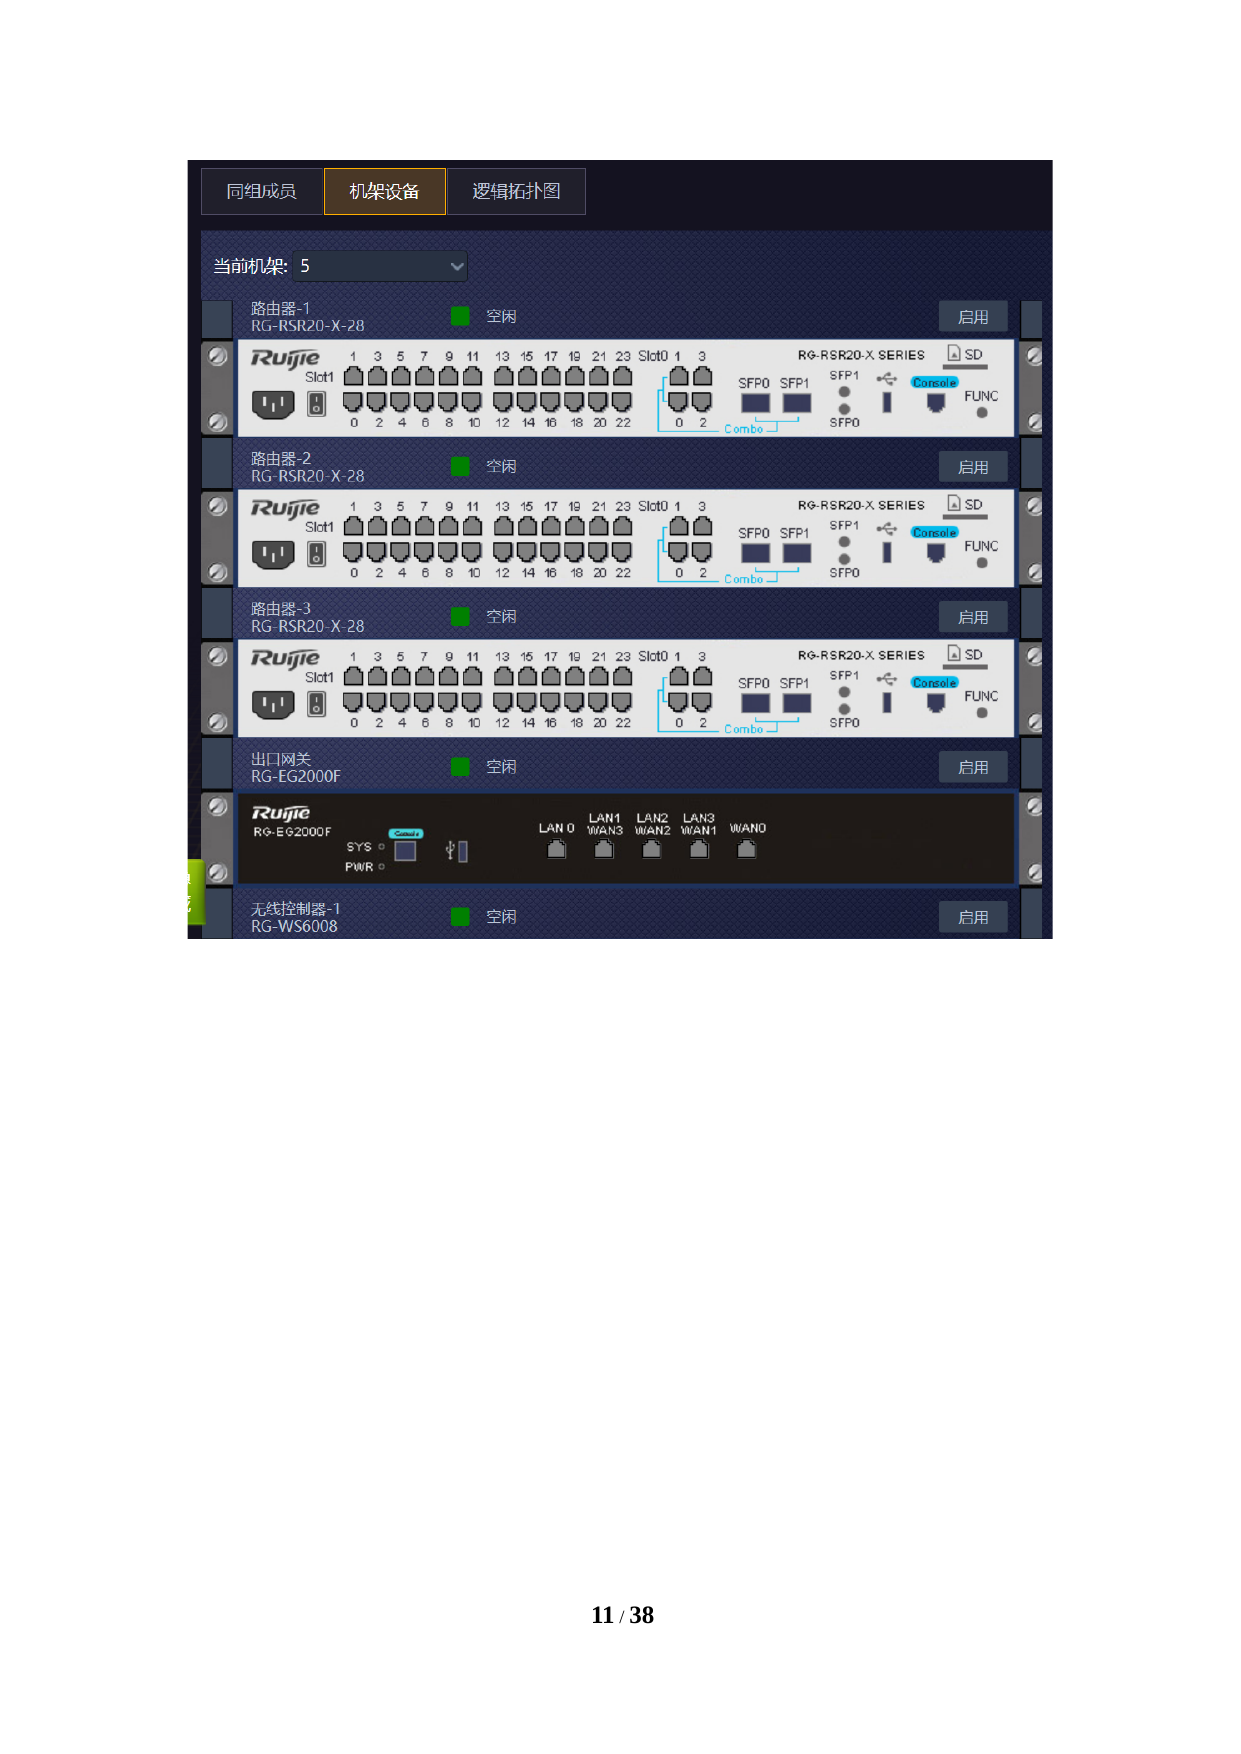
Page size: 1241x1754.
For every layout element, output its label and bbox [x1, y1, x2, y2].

picture [187, 160, 1053, 939]
